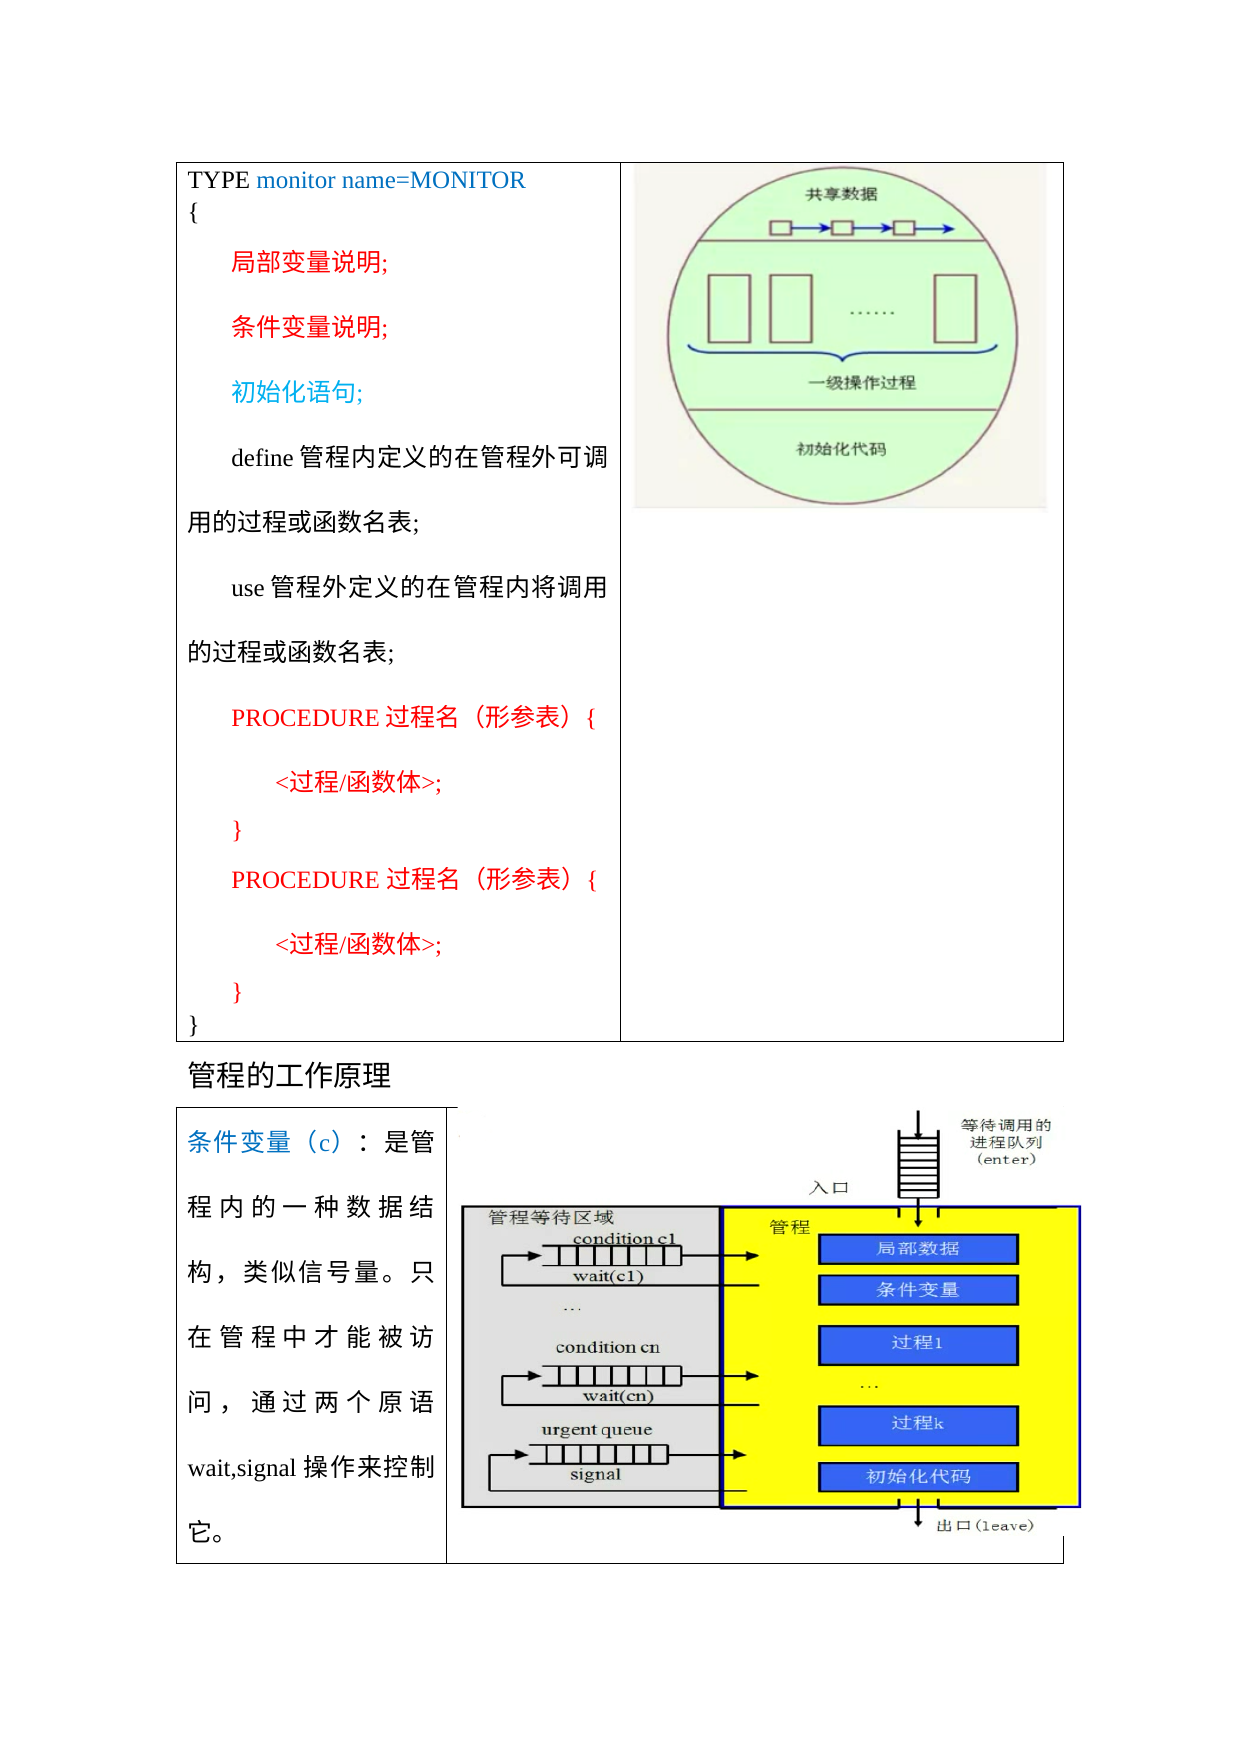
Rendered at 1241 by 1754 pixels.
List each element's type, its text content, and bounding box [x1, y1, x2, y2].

table_header [621, 163, 1063, 1041]
table_header TYPE monitor name=MONITOR { 局部变量说明; 条件变量说明; 初始化语句; define管程内定义的在管程外可调用的过程或函数名表; use管程外定义的在管程内将调用的过程或函数名表; PROCEDURE过程名（形参表）{ <过程/函数体>; } PROCEDURE 过程名（形参表）{ <过程/函数体>; } } [177, 163, 620, 1041]
list 管程的工作原理 [187, 1042, 1053, 1107]
picture [457, 1107, 1082, 1536]
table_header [177, 1108, 446, 1563]
table_header [447, 1108, 1063, 1563]
picture [631, 163, 1053, 513]
